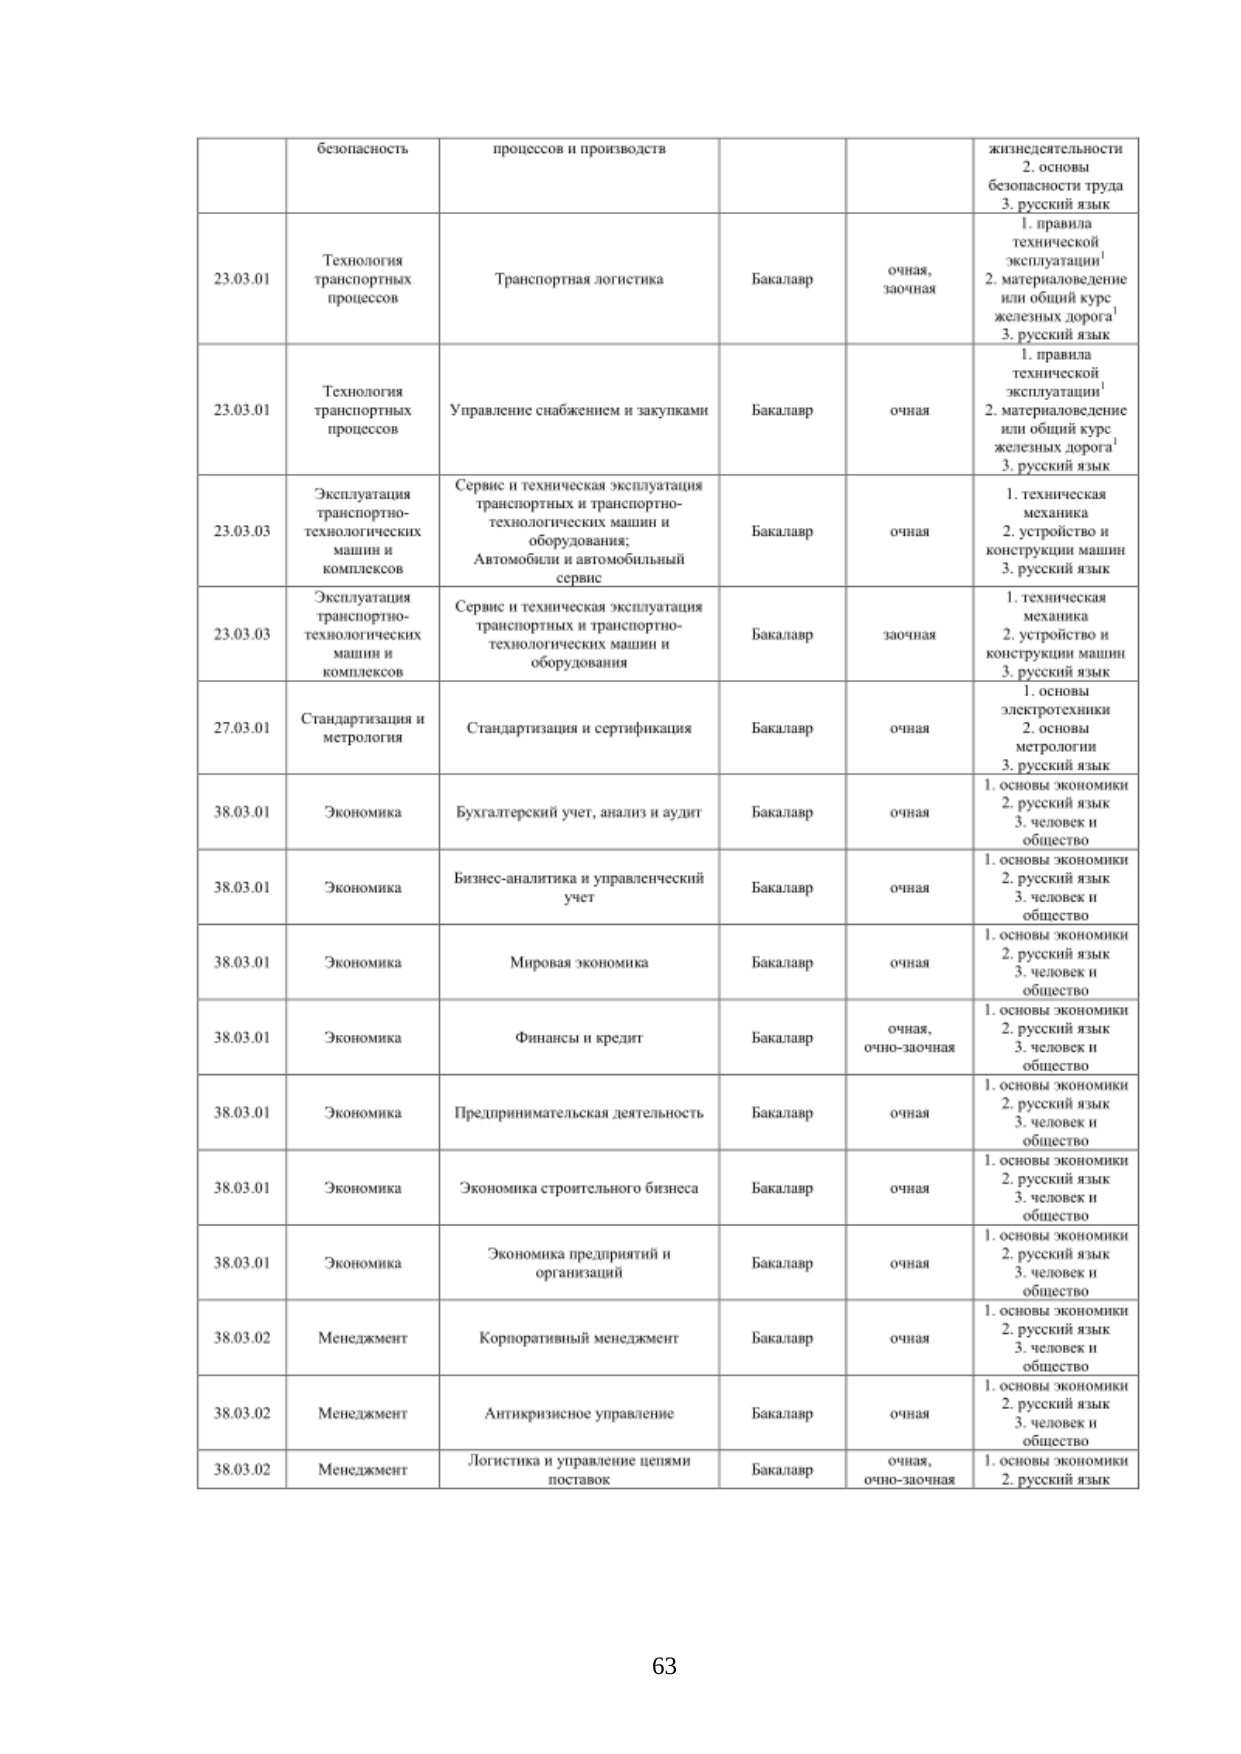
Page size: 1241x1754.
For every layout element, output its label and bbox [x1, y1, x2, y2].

picture [177, 118, 1152, 1505]
